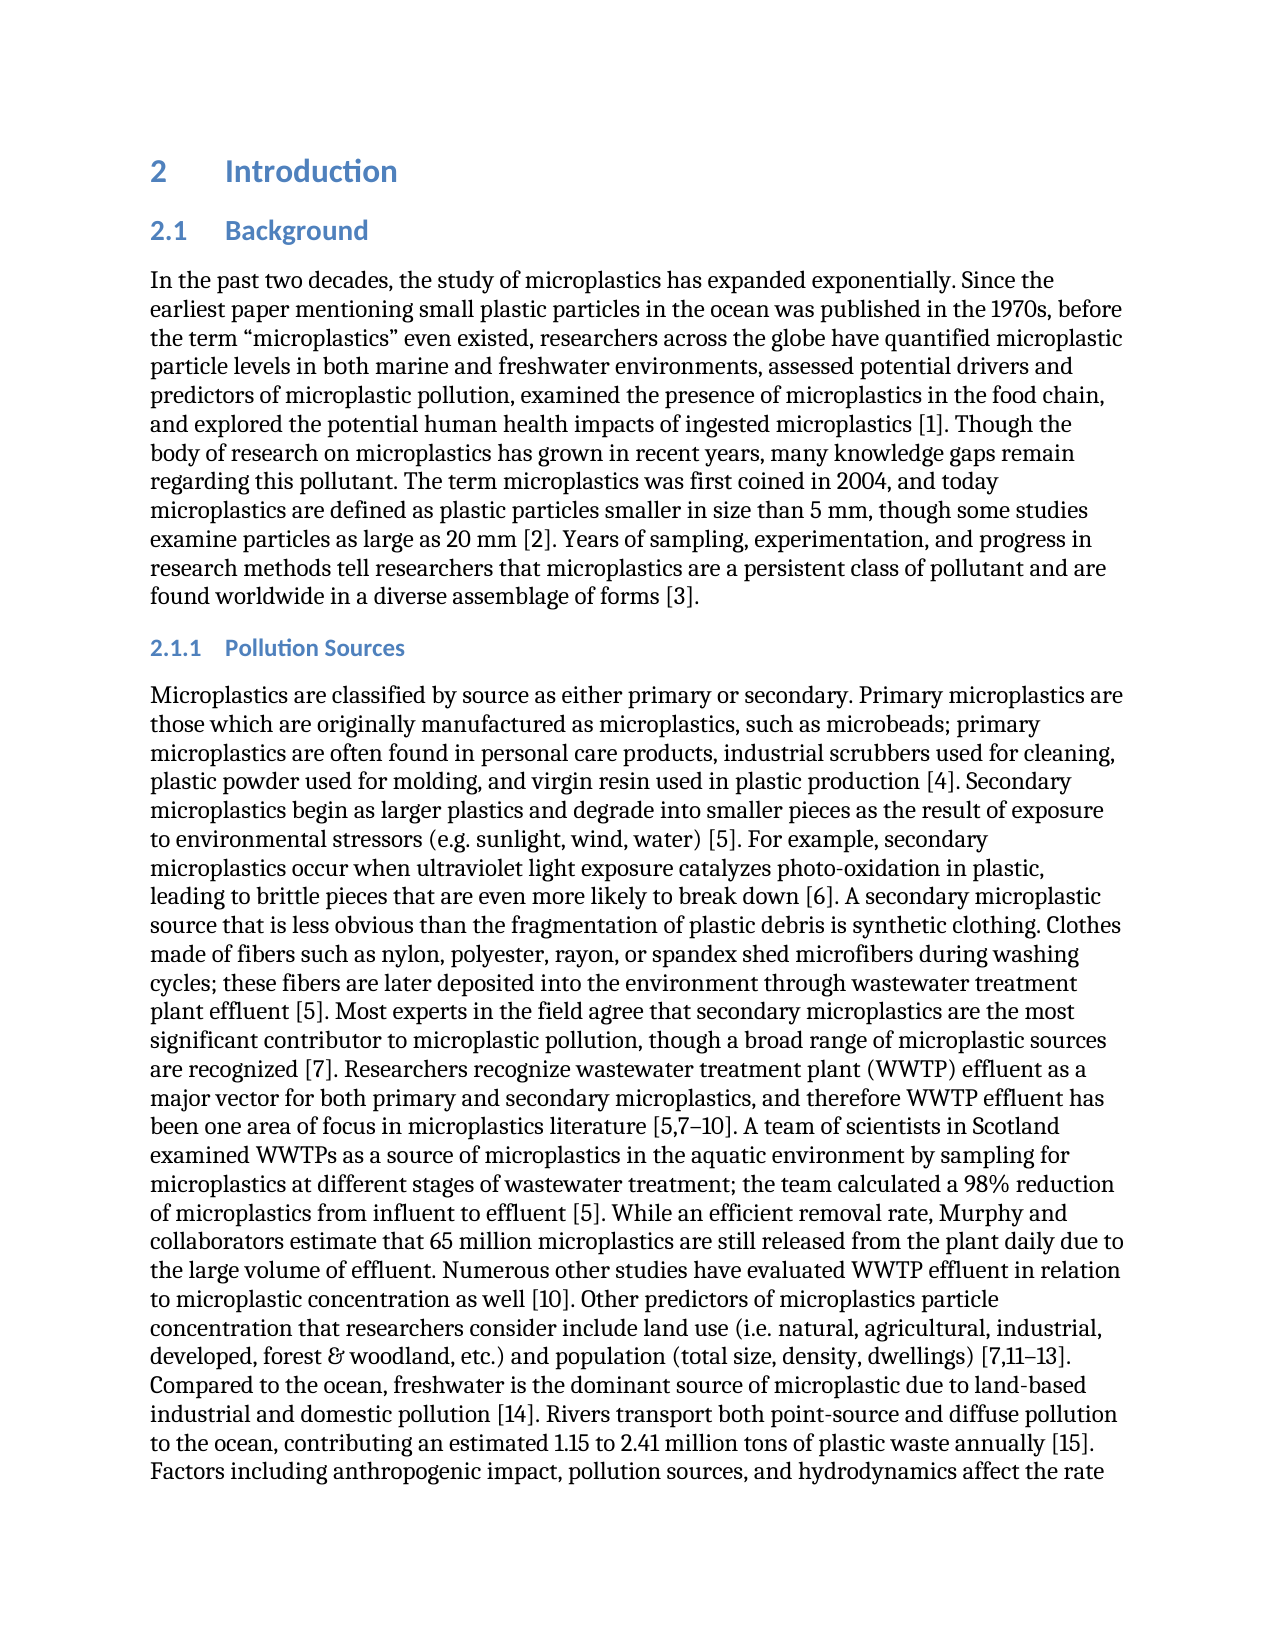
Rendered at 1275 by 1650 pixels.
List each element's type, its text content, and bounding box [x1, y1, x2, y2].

subtitle 2 Introduction [150, 150, 1125, 191]
text In the past two decades, the study of microplastics has expanded exponentially. Since the earliest paper mentioning small plastic particles in the ocean was published in the 1970s, before the term “microplastics” even existed, researchers across the globe have quantified microplastic particle levels in both marine and freshwater environments, assessed potential drivers and predictors of microplastic pollution, examined the presence of microplastics in the food chain, and explored the potential human health impacts of ingested microplastics [1]. Though the body of research on microplastics has grown in recent years, many knowledge gaps remain regarding this pollutant. The term microplastics was first coined in 2004, and today microplastics are defined as plastic particles smaller in size than 5 mm, though some studies examine particles as large as 20 mm [2]. Years of sampling, experimentation, and progress in research methods tell researchers that microplastics are a persistent class of pollutant and are found worldwide in a diverse assemblage of forms [3]. [150, 266, 1125, 611]
subtitle 2.1 Background [150, 212, 1125, 247]
subtitle 2.1.1 Pollution Sources [150, 632, 1125, 662]
